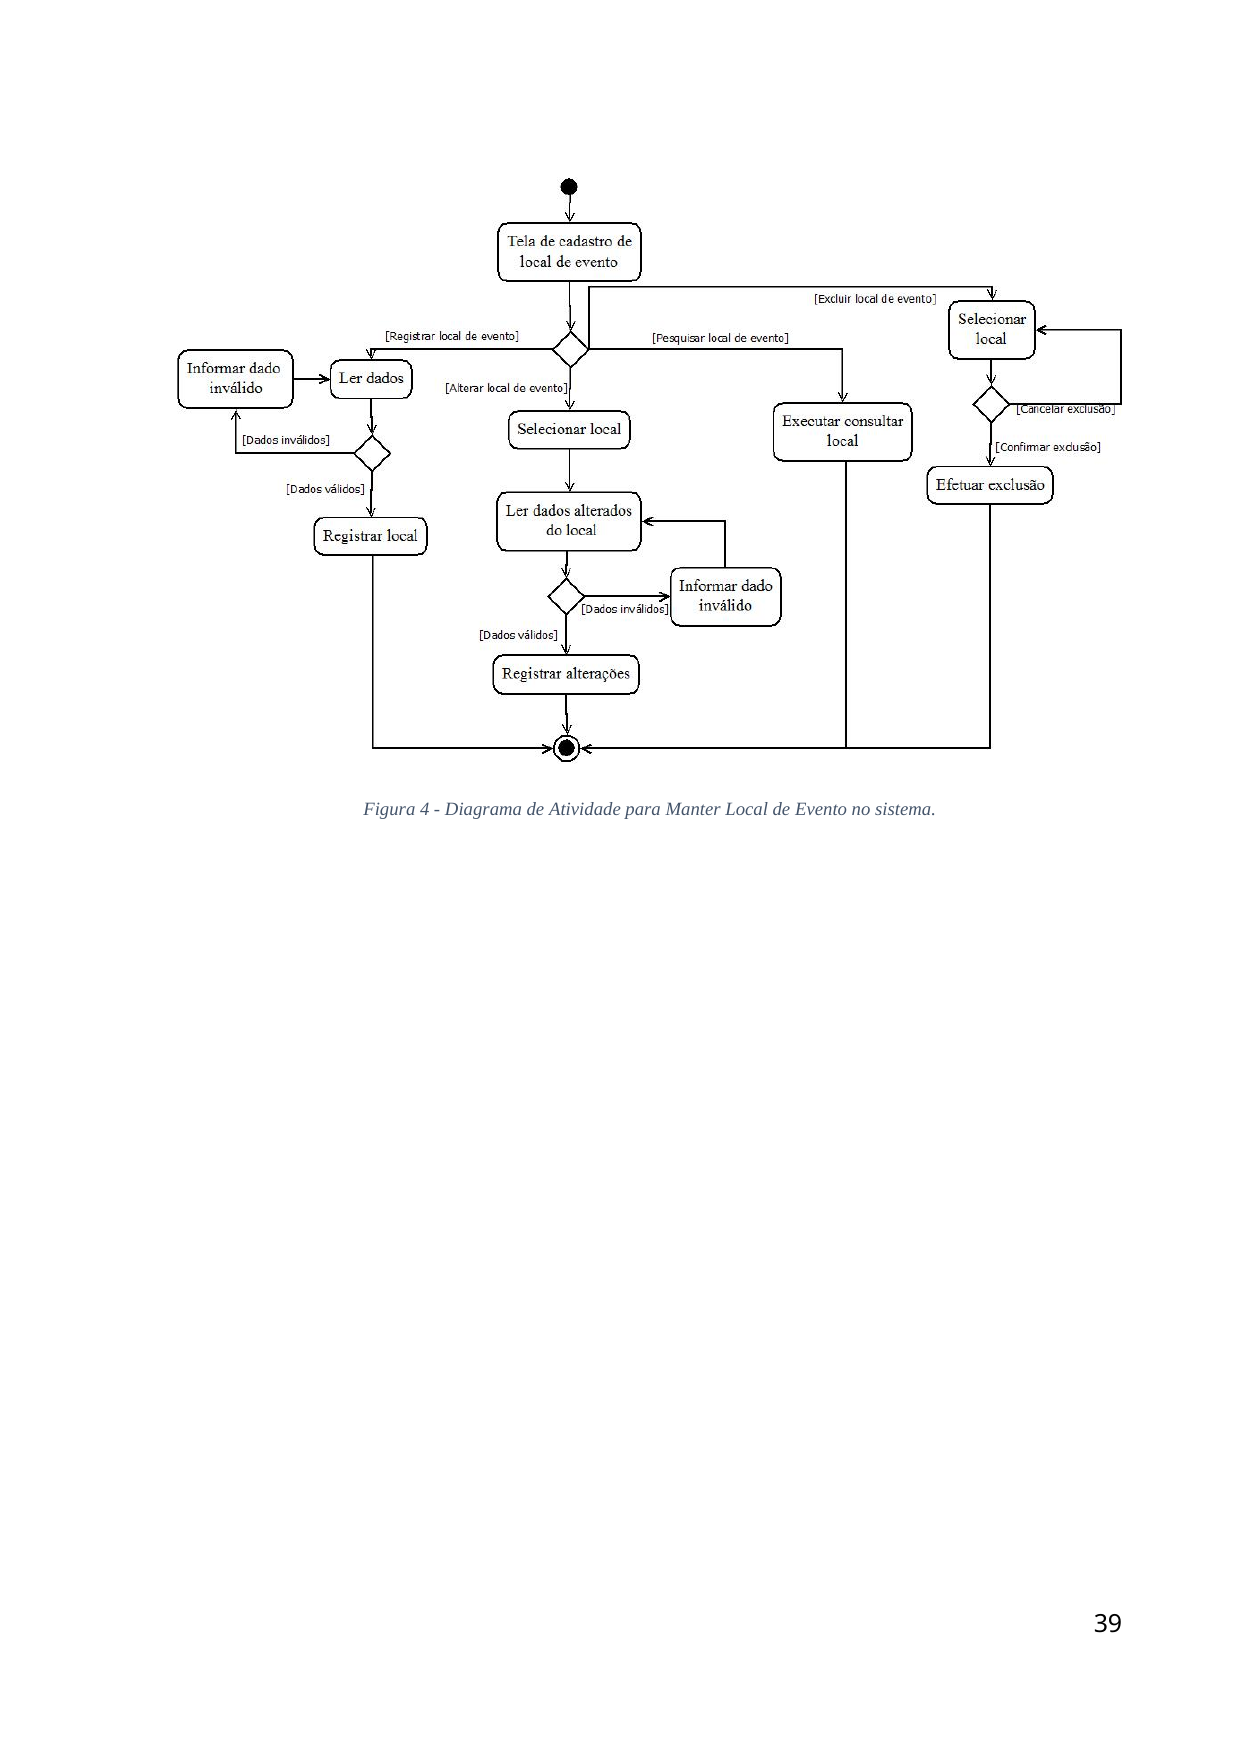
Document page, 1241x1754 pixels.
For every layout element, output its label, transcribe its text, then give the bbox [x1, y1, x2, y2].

text Figura 4 - Diagrama de Atividade para Manter Local de Evento no sistema. [177, 798, 1122, 819]
picture [177, 177, 1123, 764]
